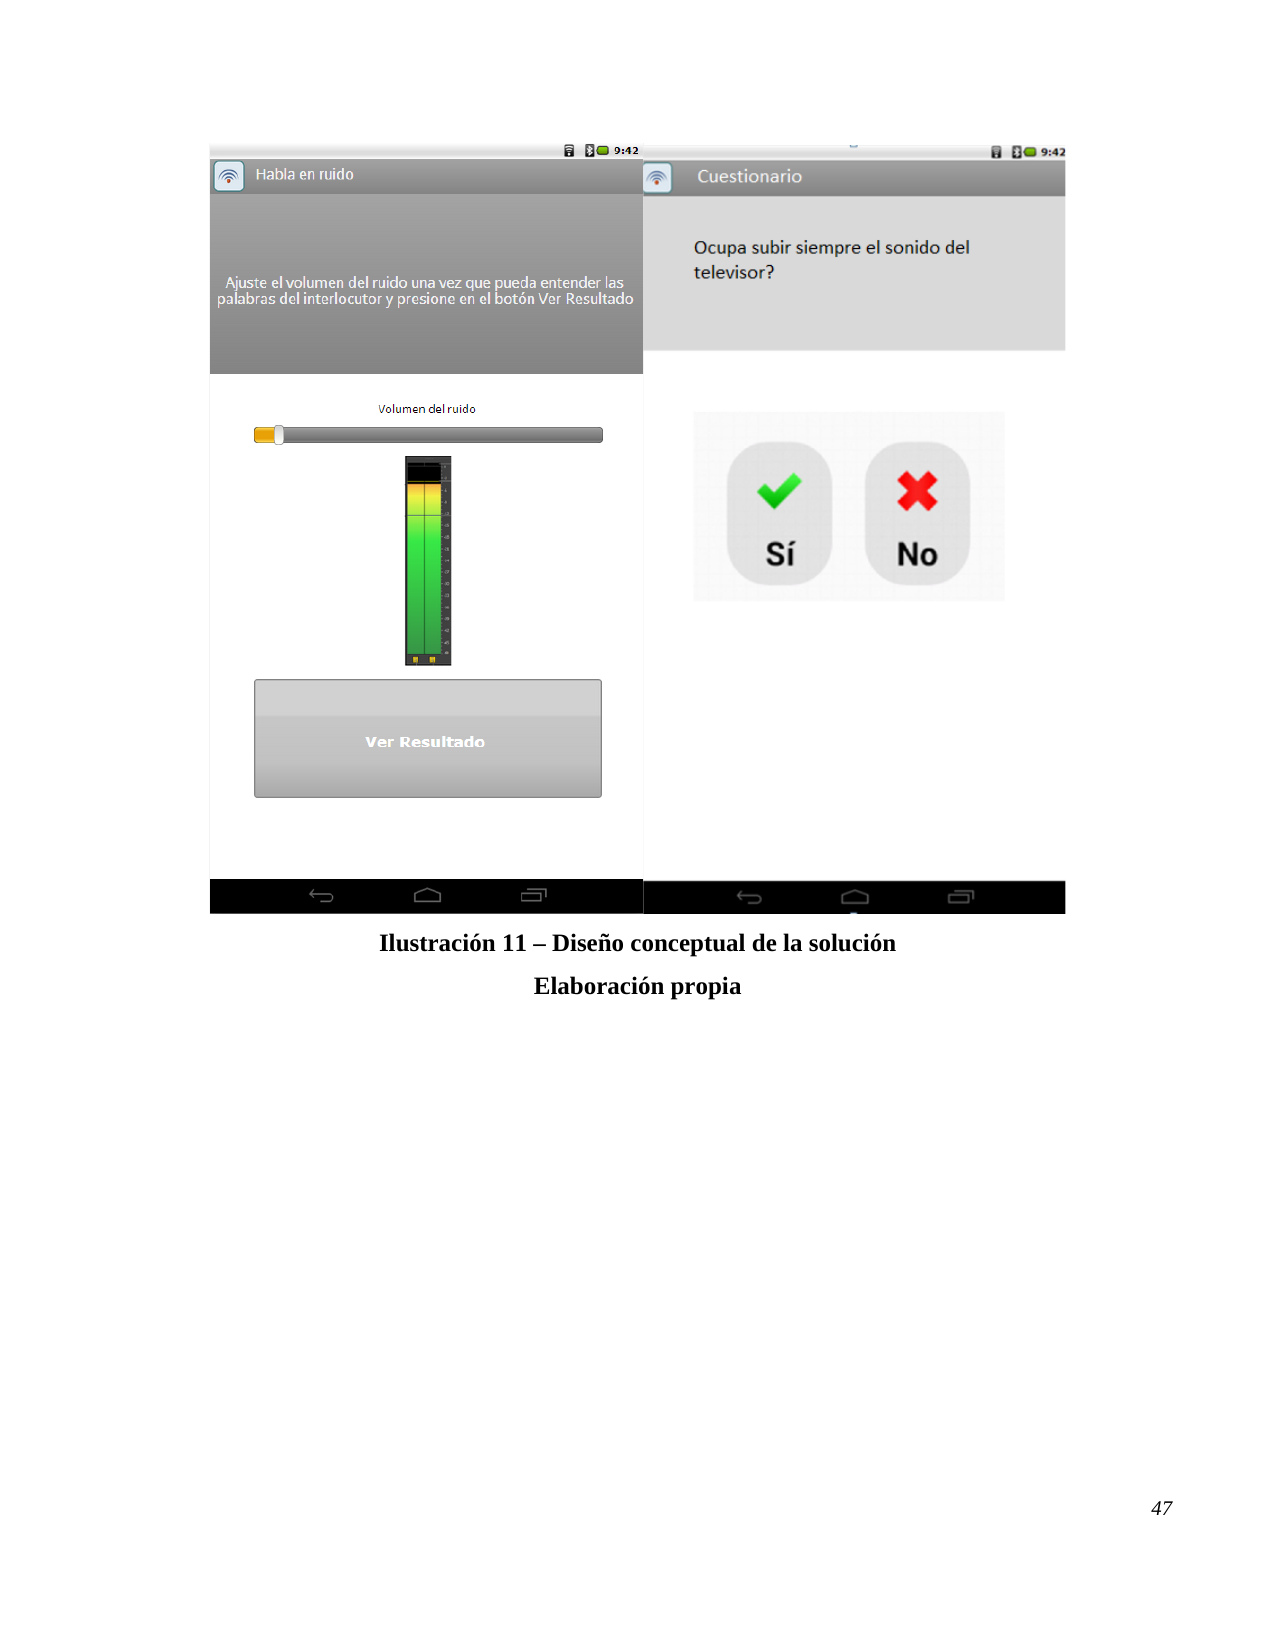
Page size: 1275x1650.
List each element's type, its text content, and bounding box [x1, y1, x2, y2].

text Elaboración propia [103, 971, 1172, 1000]
picture [209, 143, 1066, 914]
text Ilustración 11 – Diseño conceptual de la solución [103, 928, 1172, 957]
